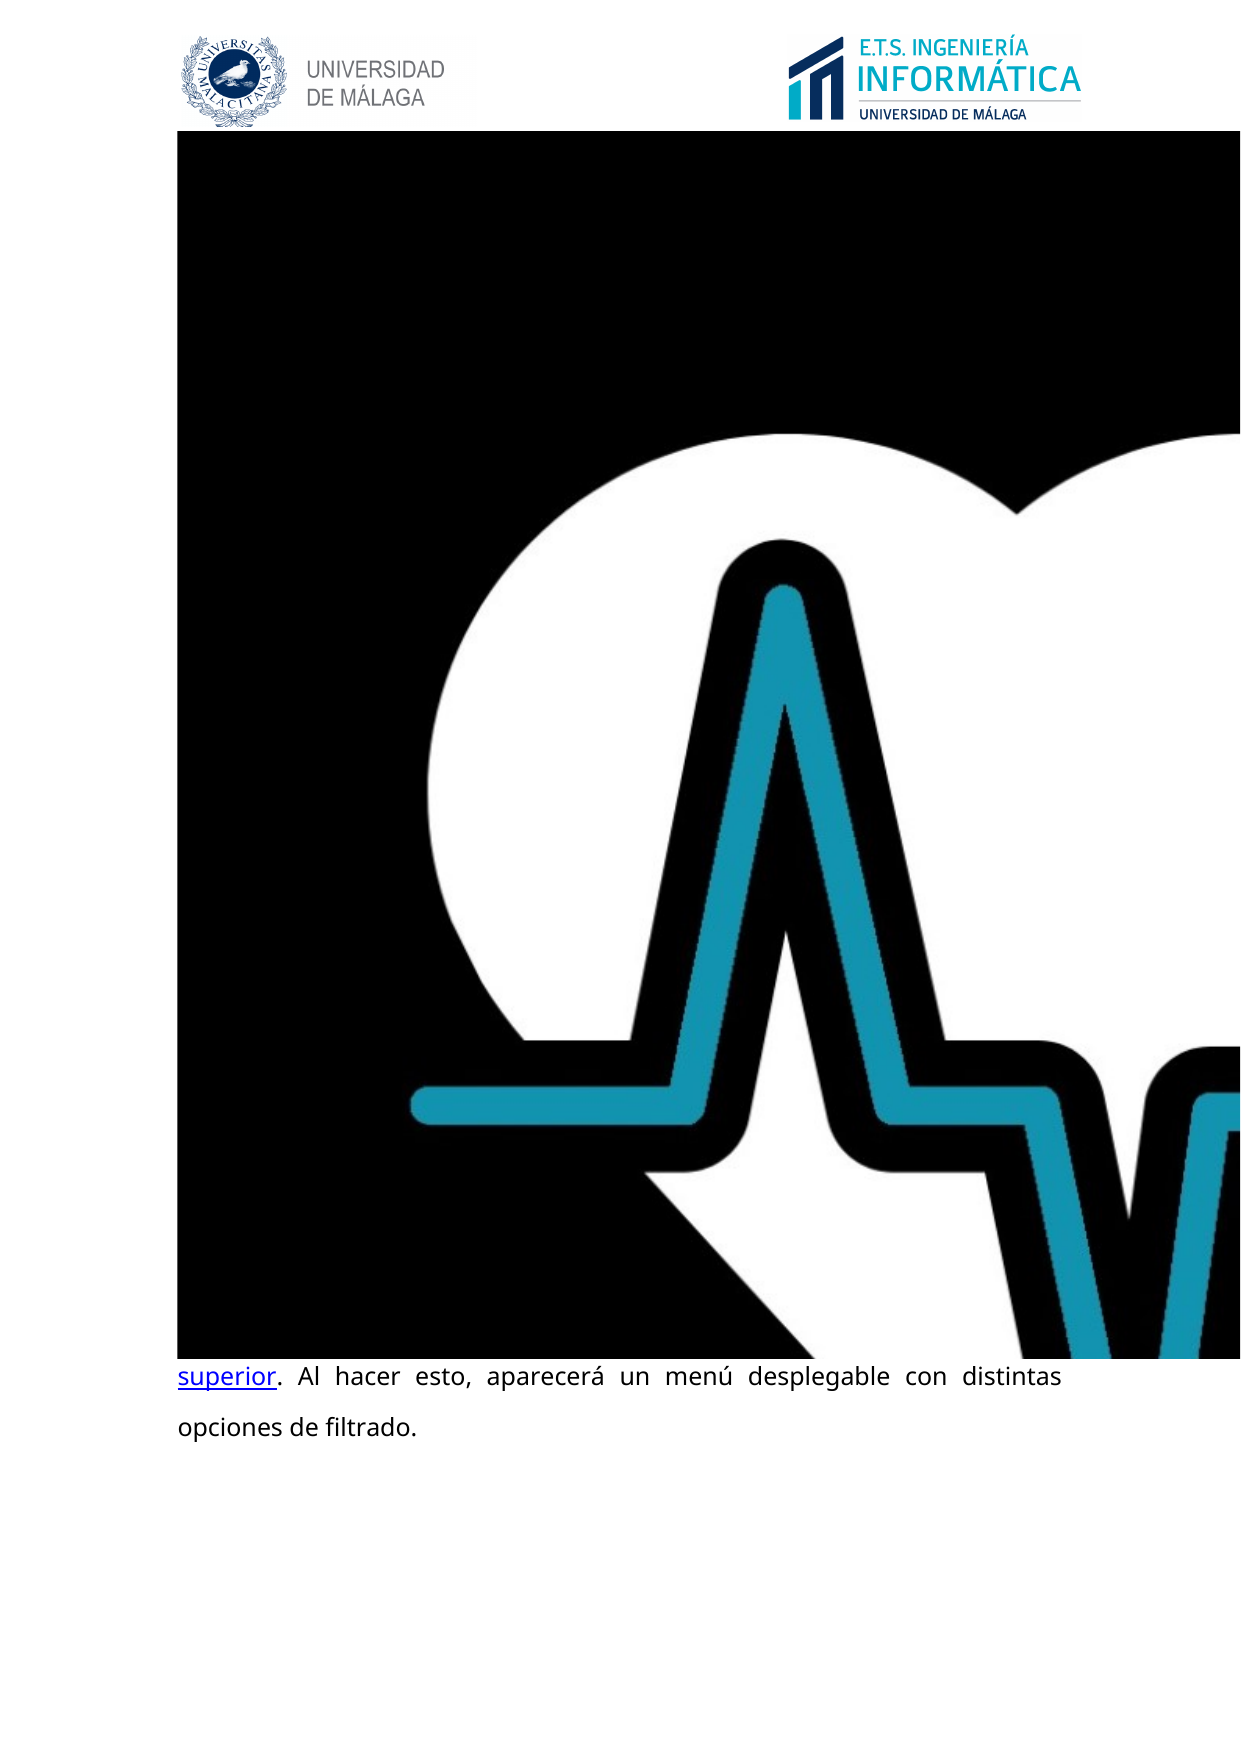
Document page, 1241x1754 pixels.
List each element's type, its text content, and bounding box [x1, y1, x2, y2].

picture [180, 35, 477, 127]
picture [177, 131, 1241, 1359]
picture [786, 34, 1083, 122]
text Para filtrar los tratamientos, pulsamos el botón flotante “Filtro” ubicado en la parte superior de la pantalla, justo debajo de la barra de navegación superior. Al hacer esto, aparecerá un menú desplegable con distintas opciones de filtrado. [177, 1359, 1063, 1444]
